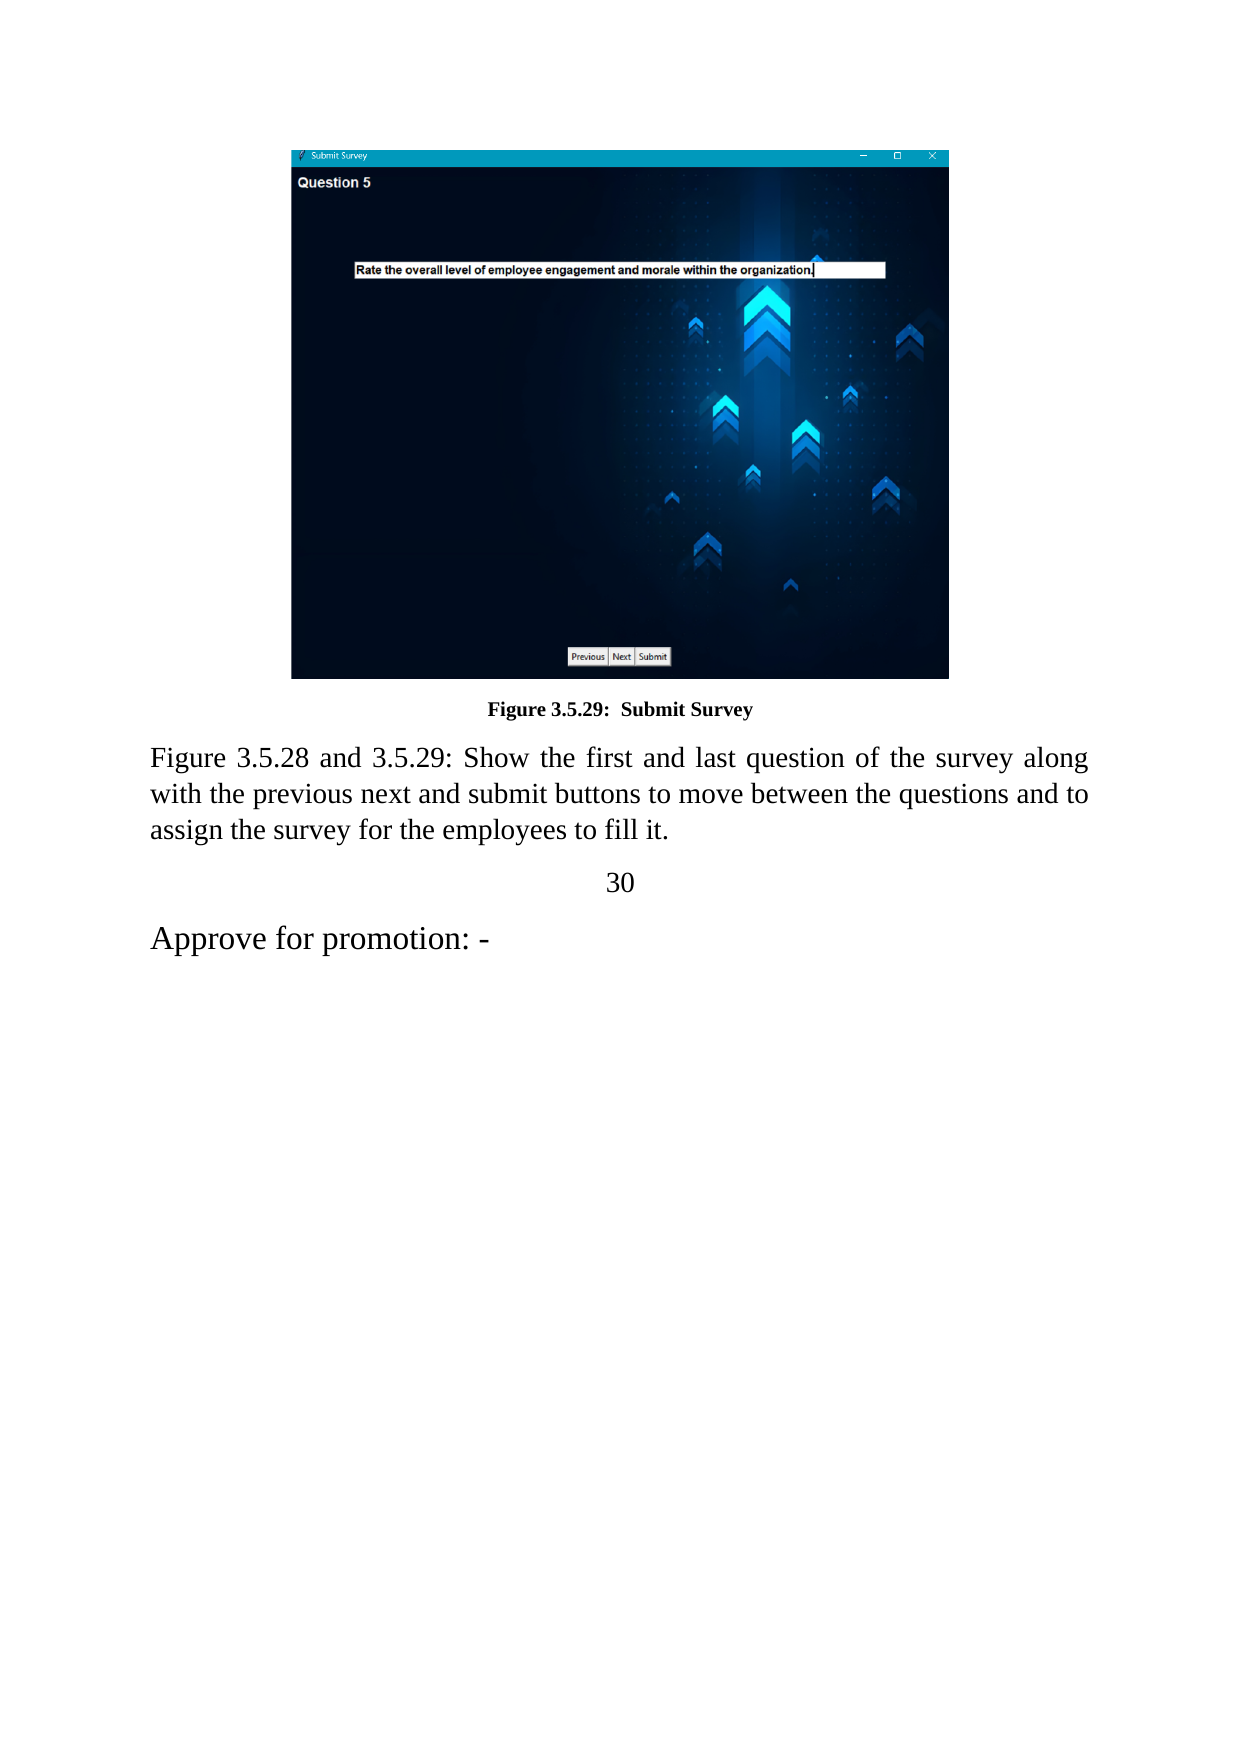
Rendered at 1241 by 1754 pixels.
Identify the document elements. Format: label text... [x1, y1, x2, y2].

text Figure 3.5.29: Submit Survey [150, 697, 1090, 721]
text Approve for promotion: - [150, 918, 1090, 956]
text 30 [150, 865, 1090, 899]
text Figure 3.5.28 and 3.5.29: Show the first and last question of the survey along with the previous next and submit buttons to move between the questions and to assign the survey for the employees to fill it. [150, 740, 1090, 846]
picture [291, 168, 949, 679]
